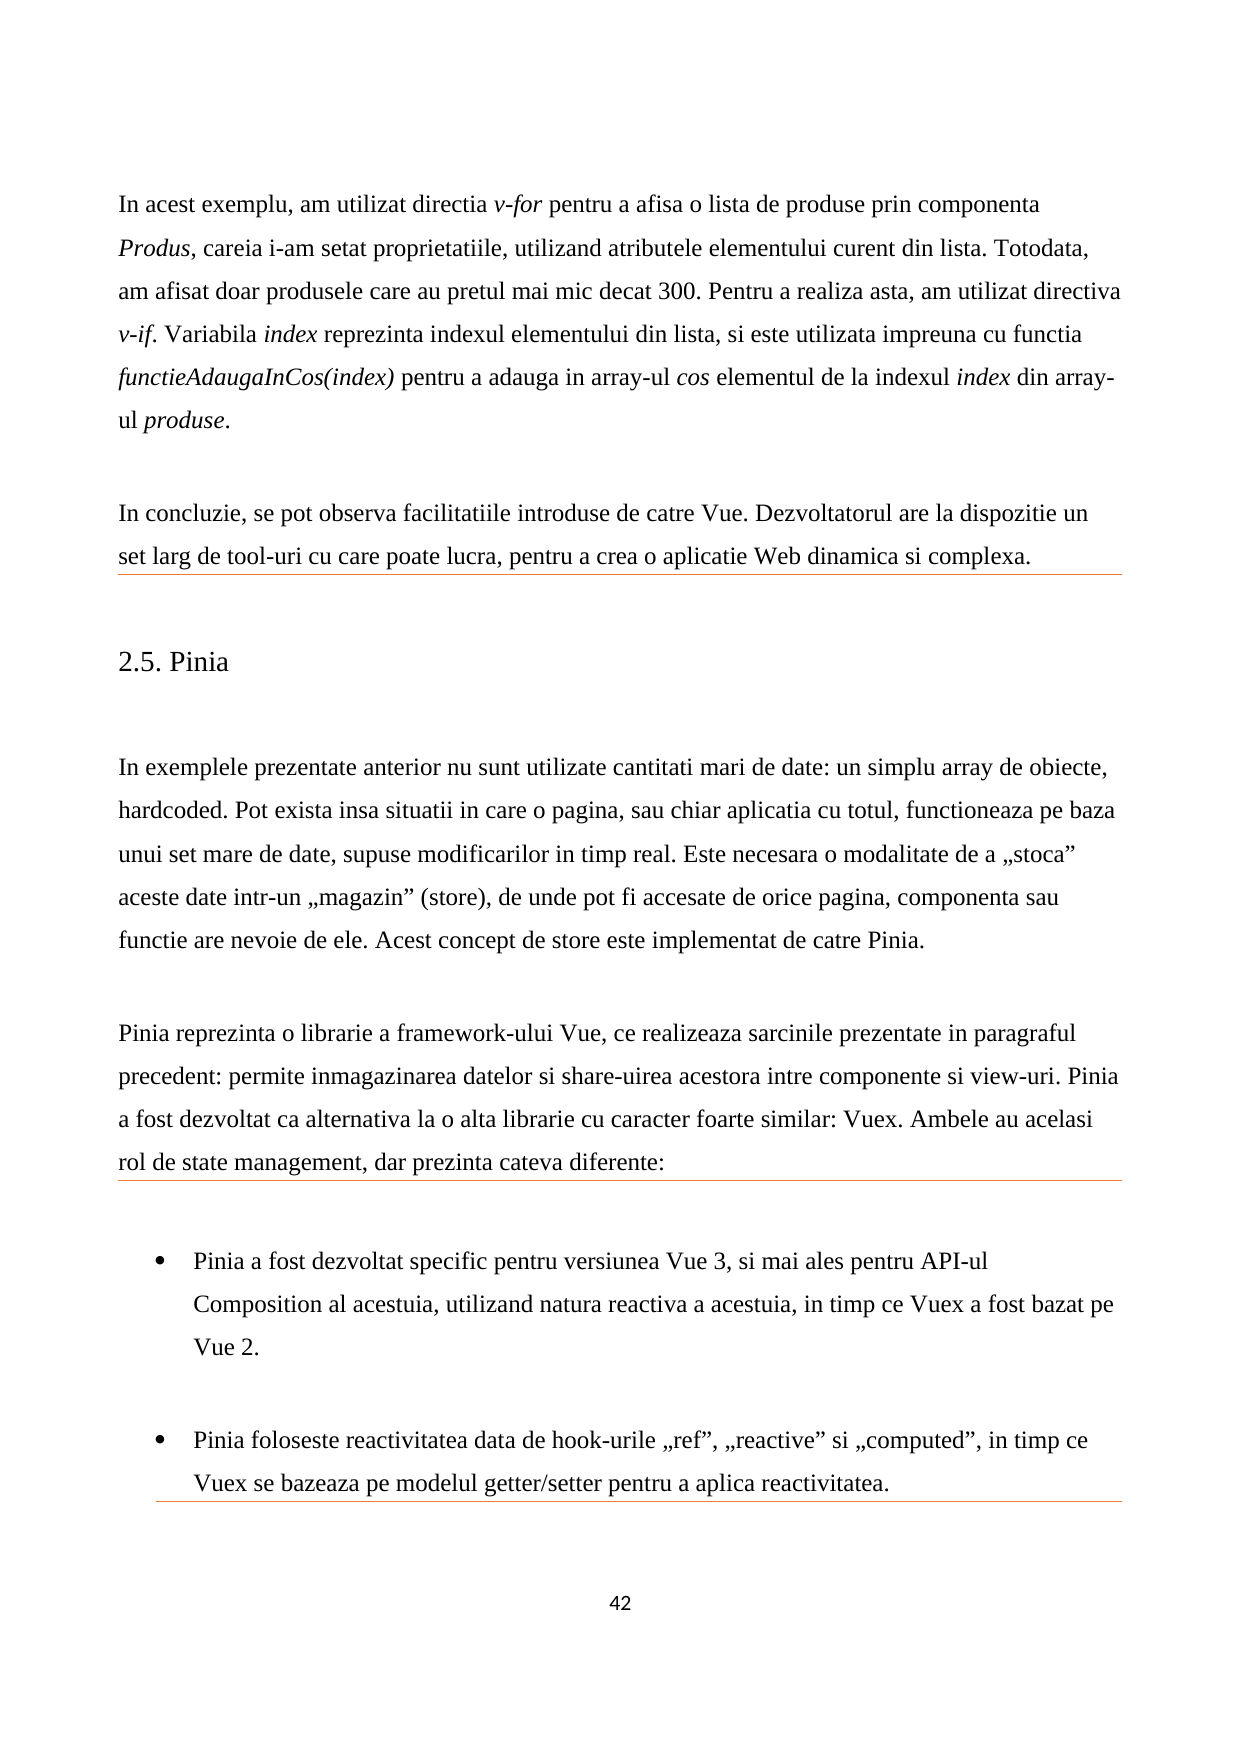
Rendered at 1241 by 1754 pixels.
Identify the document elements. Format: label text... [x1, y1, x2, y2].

subtitle In acest exemplu, am utilizat directia v-for pentru a afisa o lista de produse prin componenta Produs, careia i-am setat proprietatiile, utilizand atributele elementului curent din lista. Totodata, am afisat doar produsele care au pretul mai mic decat 300. Pentru a realiza asta, am utilizat directiva v-if. Variabila index reprezinta indexul elementului din lista, si este utilizata impreuna cu functia functieAdaugaInCos(index) pentru a adauga in array-ul cos elementul de la indexul index din array-ul produse. [118, 189, 1122, 434]
subtitle In concluzie, se pot observa facilitatiile introduse de catre Vue. Dezvoltatorul are la dispozitie un set larg de tool-uri cu care poate lucra, pentru a crea o aplicatie Web dinamica si complexa. [118, 498, 1122, 574]
text 2.5. Pinia [118, 644, 1122, 677]
subtitle Pinia reprezinta o librarie a framework-ului Vue, ce realizeaza sarcinile prezentate in paragraful precedent: permite inmagazinarea datelor si share-uirea acestora intre componente si view-uri. Pinia a fost dezvoltat ca alternativa la o alta librarie cu caracter foarte similar: Vuex. Ambele au acelasi rol de state management, dar prezinta cateva diferente: [118, 1018, 1122, 1180]
subtitle In exemplele prezentate anterior nu sunt utilizate cantitati mari de date: un simplu array de obiecte, hardcoded. Pot exista insa situatii in care o pagina, sau chiar aplicatia cu totul, functioneaza pe baza unui set mare de date, supuse modificarilor in timp real. Este necesara o modalitate de a „stoca” aceste date intr-un „magazin” (store), de unde pot fi accesate de orice pagina, componenta sau functie are nevoie de ele. Acest concept de store este implementat de catre Pinia. [118, 752, 1122, 954]
subtitle Pinia a fost dezvoltat specific pentru versiunea Vue 3, si mai ales pentru API-ul Composition al acestuia, utilizand natura reactiva a acestuia, in timp ce Vuex a fost bazat pe Vue 2. [156, 1246, 1122, 1361]
subtitle Pinia foloseste reactivitatea data de hook-urile „ref”, „reactive” si „computed”, in timp ce Vuex se bazeaza pe modelul getter/setter pentru a aplica reactivitatea. [156, 1425, 1122, 1501]
